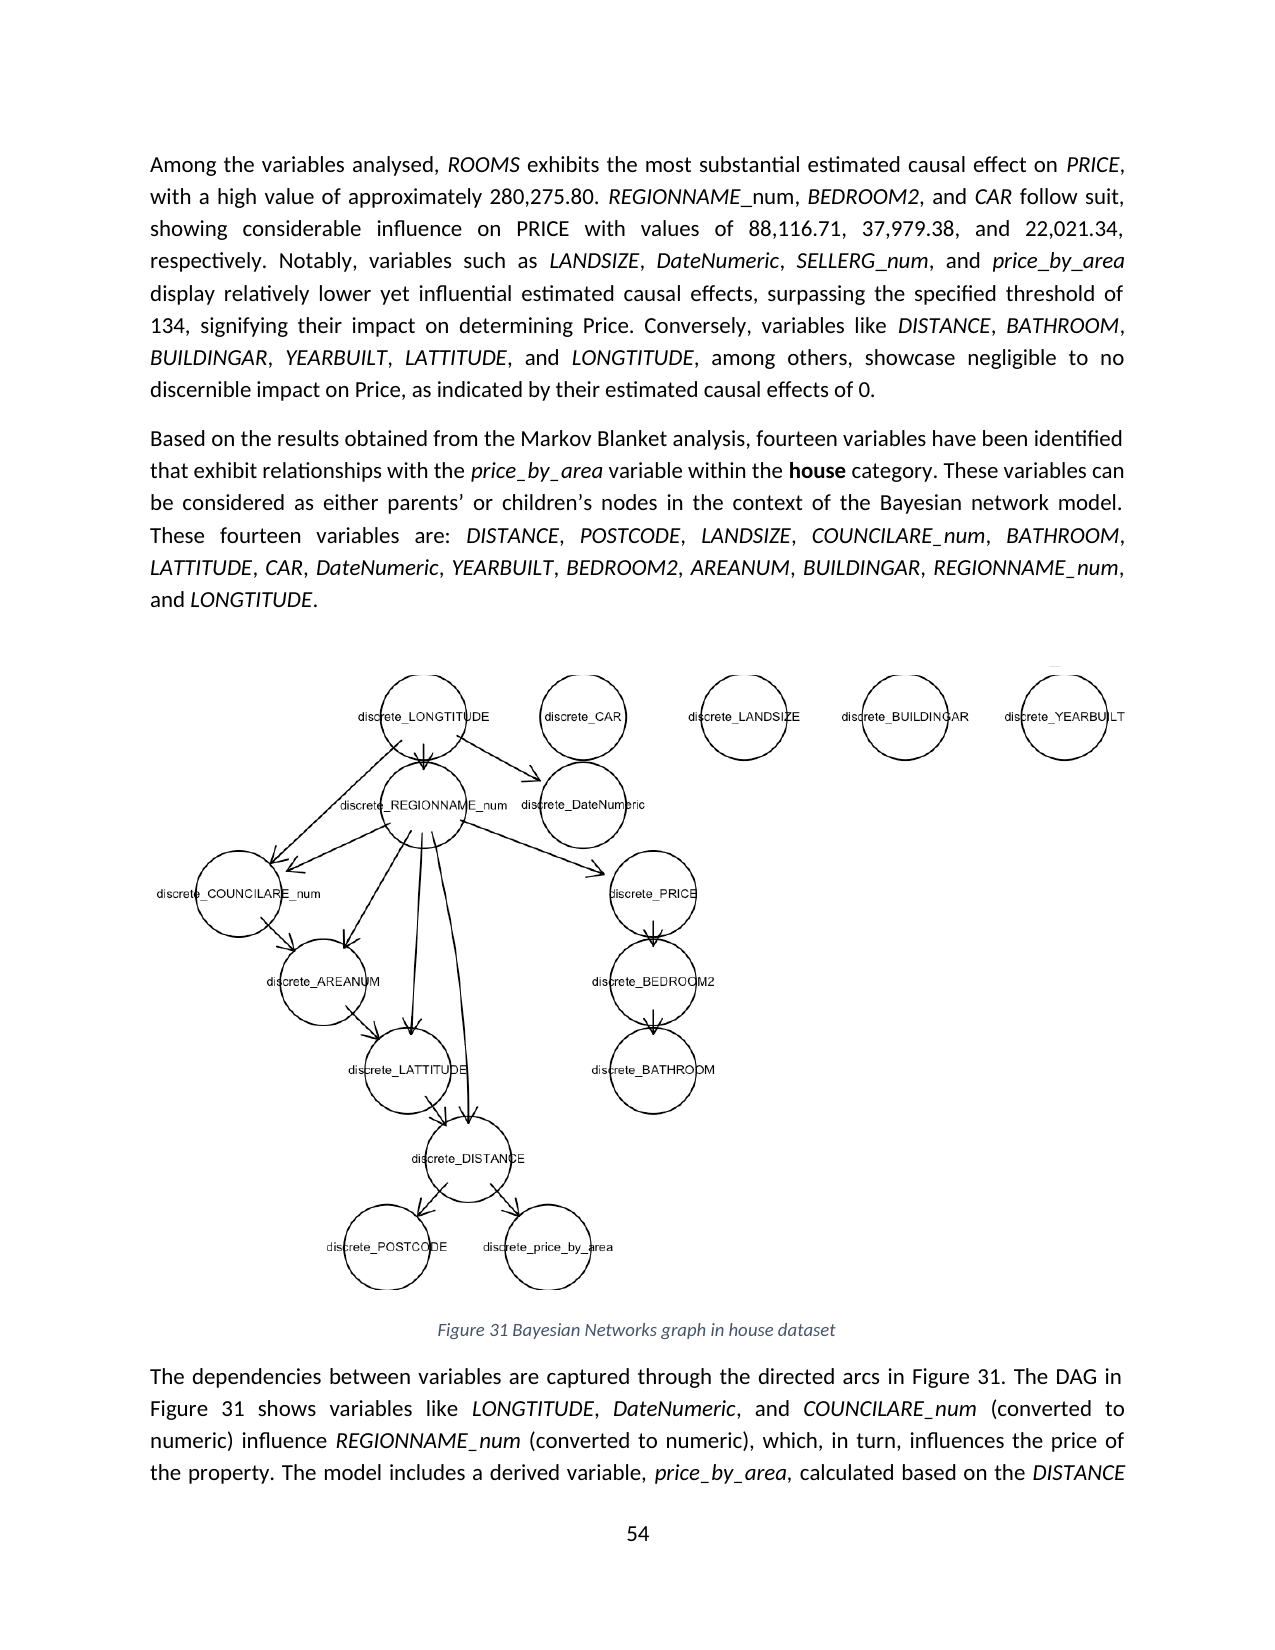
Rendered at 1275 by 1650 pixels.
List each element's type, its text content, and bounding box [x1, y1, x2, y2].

text Based on the results obtained from the Markov Blanket analysis, fourteen variables have been identified that exhibit relationships with the price_by_area variable within the house category. These variables can be considered as either parents’ or children’s nodes in the context of the Bayesian network model. These fourteen variables are: DISTANCE, POSTCODE, LANDSIZE, COUNCILARE_num, BATHROOM, LATTITUDE, CAR, DateNumeric, YEARBUILT, BEDROOM2, AREANUM, BUILDINGAR, REGIONNAME_num, and LONGTITUDE. [150, 424, 1125, 613]
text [150, 1362, 1125, 1487]
text Figure 31 Bayesian Networks graph in house dataset [150, 1318, 1125, 1341]
picture [150, 666, 1125, 1298]
text Among the variables analysed, ROOMS exhibits the most substantial estimated causal effect on PRICE, with a high value of approximately 280,275.80. REGIONNAME_num, BEDROOM2, and CAR follow suit, showing considerable influence on PRICE with values of 88,116.71, 37,979.38, and 22,021.34, respectively. Notably, variables such as LANDSIZE, DateNumeric, SELLERG_num, and price_by_area display relatively lower yet influential estimated causal effects, surpassing the specified threshold of 134, signifying their impact on determining Price. Conversely, variables like DISTANCE, BATHROOM, BUILDINGAR, YEARBUILT, LATTITUDE, and LONGTITUDE, among others, showcase negligible to no discernible impact on Price, as indicated by their estimated causal effects of 0. [150, 150, 1125, 403]
